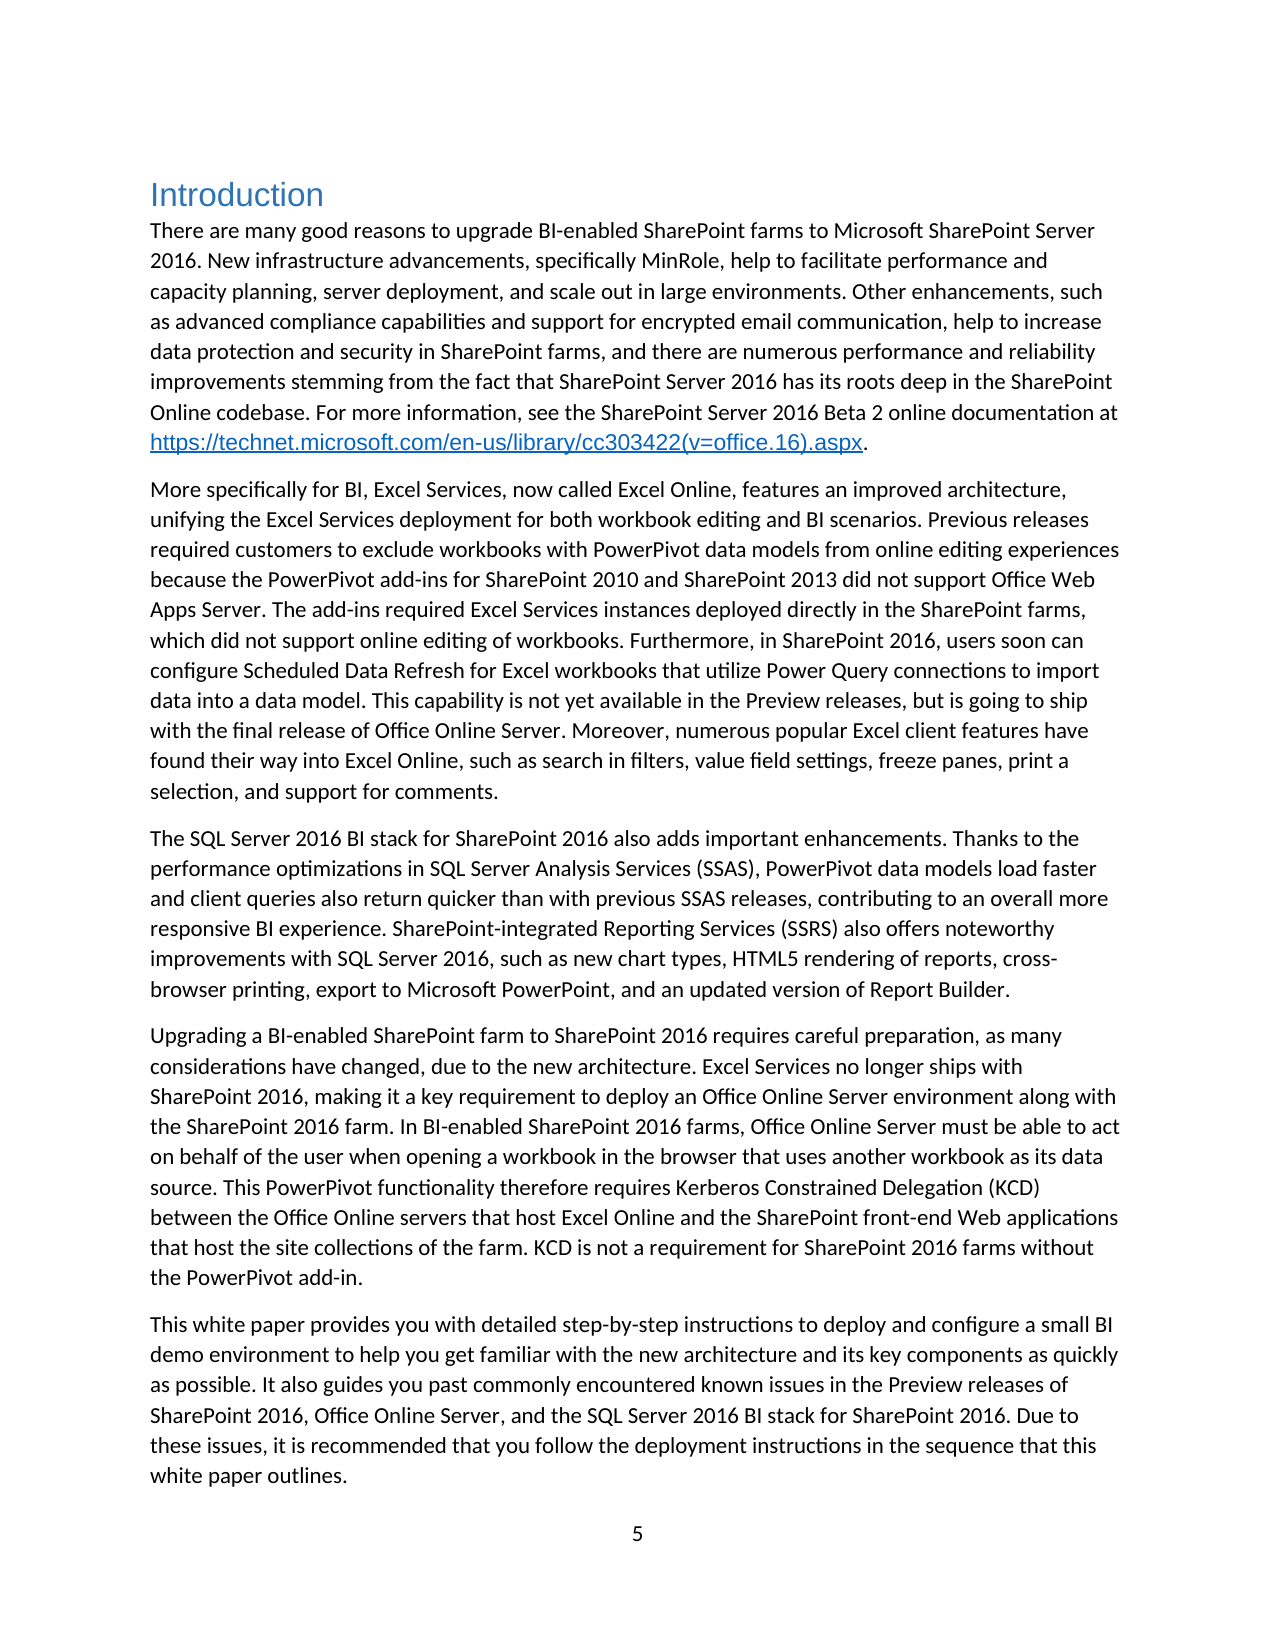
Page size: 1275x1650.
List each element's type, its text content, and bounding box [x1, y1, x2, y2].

subtitle Introduction [150, 175, 1125, 213]
text More specifically for BI, Excel Services, now called Excel Online, features an improved architecture, unifying the Excel Services deployment for both workbook editing and BI scenarios. Previous releases required customers to exclude workbooks with PowerPivot data models from online editing experiences because the PowerPivot add-ins for SharePoint 2010 and SharePoint 2013 did not support Office Web Apps Server. The add-ins required Excel Services instances deployed directly in the SharePoint farms, which did not support online editing of workbooks. Furthermore, in SharePoint 2016, users soon can configure Scheduled Data Refresh for Excel workbooks that utilize Power Query connections to import data into a data model. This capability is not yet available in the Preview releases, but is going to ship with the final release of Office Online Server. Moreover, numerous popular Excel client features have found their way into Excel Online, such as search in filters, value field settings, freeze panes, print a selection, and support for comments. [150, 475, 1125, 805]
text There are many good reasons to upgrade BI-enabled SharePoint farms to Microsoft SharePoint Server 2016. New infrastructure advancements, specifically MinRole, help to facilitate performance and capacity planning, server deployment, and scale out in large environments. Other enhancements, such as advanced compliance capabilities and support for encrypted email communication, help to increase data protection and security in SharePoint farms, and there are numerous performance and reliability improvements stemming from the fact that SharePoint Server 2016 has its roots deep in the SharePoint Online codebase. For more information, see the SharePoint Server 2016 Beta 2 online documentation at https://technet.microsoft.com/en-us/library/cc303422(v=office.16).aspx. [150, 216, 1125, 456]
text Upgrading a BI-enabled SharePoint farm to SharePoint 2016 requires careful preparation, as many considerations have changed, due to the new architecture. Excel Services no longer ships with SharePoint 2016, making it a key requirement to deploy an Office Online Server environment along with the SharePoint 2016 farm. In BI-enabled SharePoint 2016 farms, Office Online Server must be able to act on behalf of the user when opening a workbook in the browser that uses another workbook as its data source. This PowerPivot functionality therefore requires Kerberos Constrained Delegation (KCD) between the Office Online servers that host Excel Online and the SharePoint front-end Web applications that host the site collections of the farm. KCD is not a requirement for SharePoint 2016 farms without the PowerPivot add-in. [150, 1022, 1125, 1291]
text The SQL Server 2016 BI stack for SharePoint 2016 also adds important enhancements. Thanks to the performance optimizations in SQL Server Analysis Services (SSAS), PowerPivot data models load faster and client queries also return quicker than with previous SSAS releases, contributing to an overall more responsive BI experience. SharePoint-integrated Reporting Services (SSRS) also offers noteworthy improvements with SQL Server 2016, such as new chart types, HTML5 rendering of reports, cross-browser printing, export to Microsoft PowerPoint, and an updated version of Report Builder. [150, 824, 1125, 1003]
text This white paper provides you with detailed step-by-step instructions to deploy and configure a small BI demo environment to help you get familiar with the new architecture and its key components as quickly as possible. It also guides you past commonly encountered known issues in the Preview releases of SharePoint 2016, Office Online Server, and the SQL Server 2016 BI stack for SharePoint 2016. Due to these issues, it is recommended that you follow the deployment instructions in the sequence that this white paper outlines. [150, 1310, 1125, 1489]
